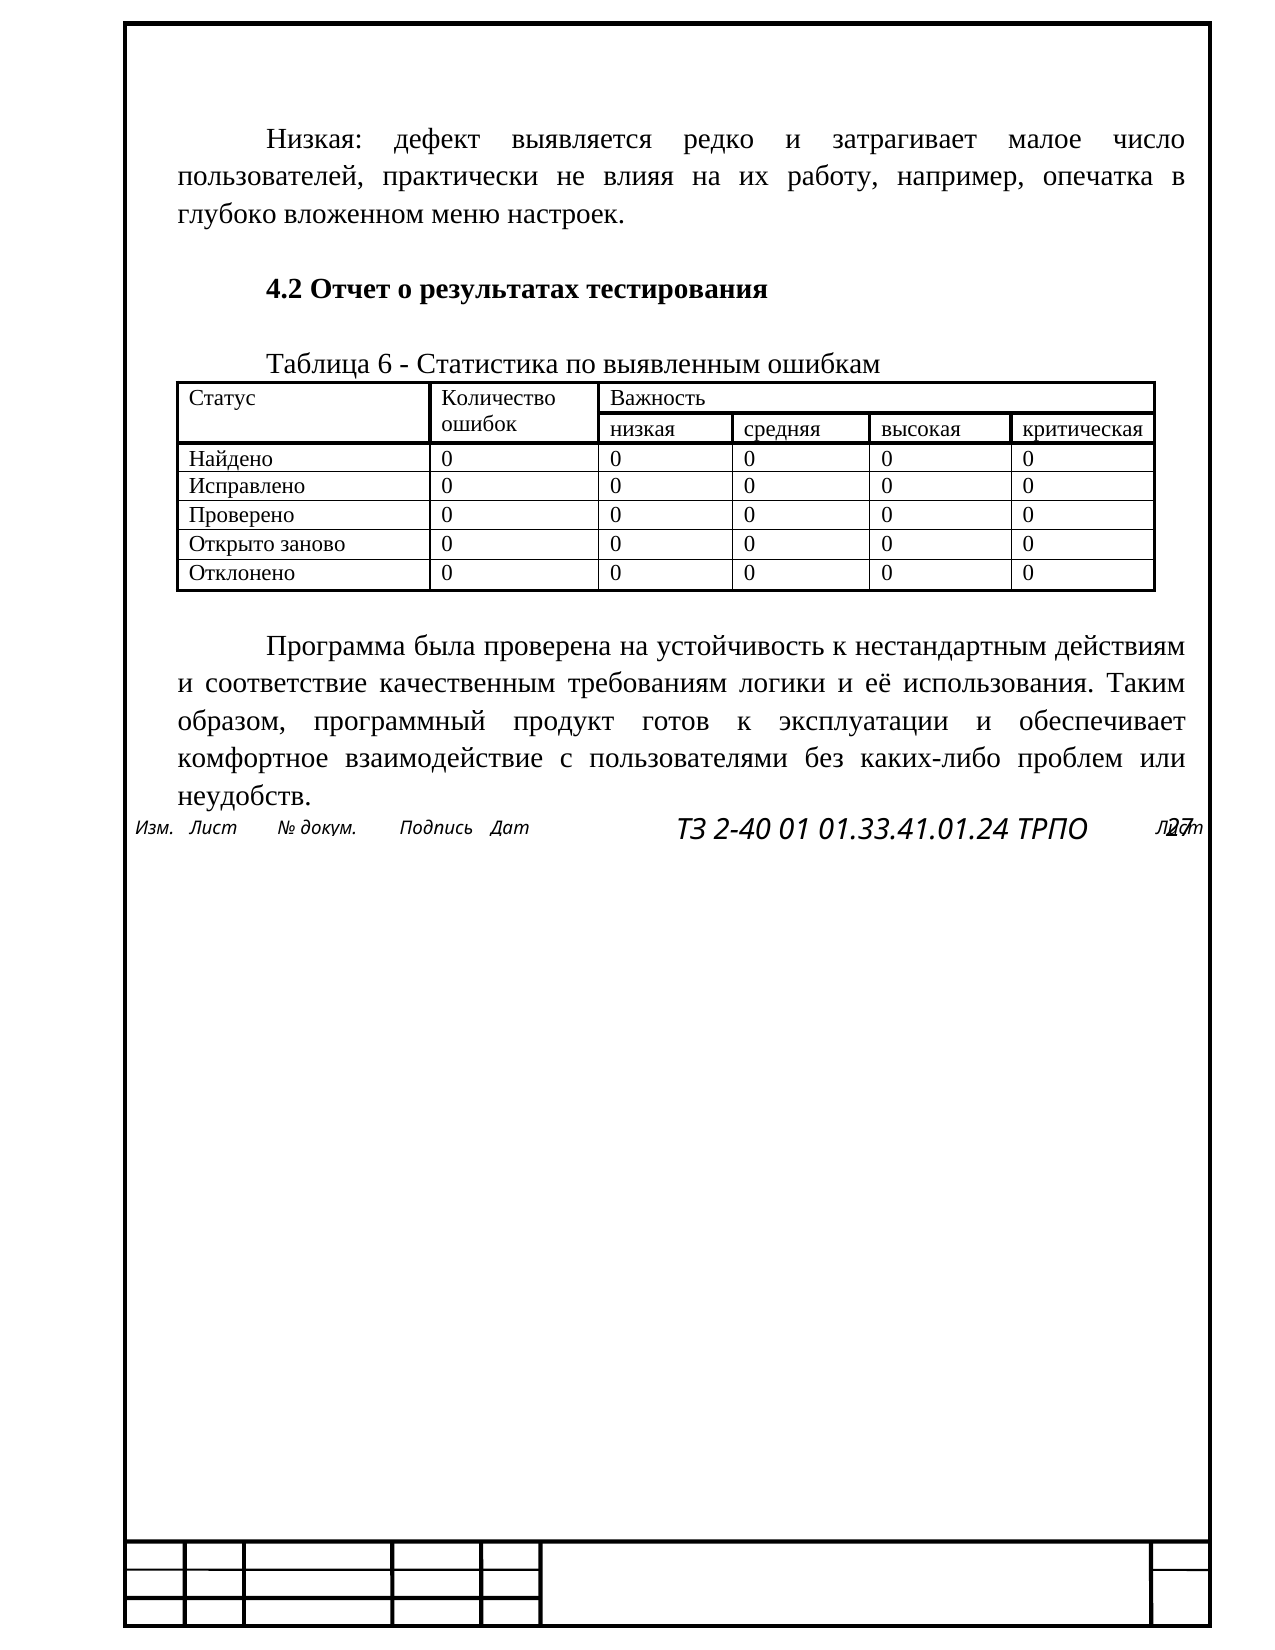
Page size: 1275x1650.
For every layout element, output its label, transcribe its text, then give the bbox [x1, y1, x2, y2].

table_cell Исправлено [179, 472, 429, 500]
table_header Важность [600, 384, 1153, 411]
table_cell критическая [1013, 415, 1153, 441]
table_cell 0 [733, 560, 869, 588]
table_cell Проверено [179, 501, 429, 529]
table_cell средняя [734, 415, 868, 441]
table_cell 0 [599, 472, 732, 500]
table_cell 0 [733, 472, 869, 500]
text Программа была проверена на устойчивость к нестандартным действиям и соответствие качественным требованиям логики и её использования. Таким образом, программный продукт готов к эксплуатации и обеспечивает комфортное взаимодействие с пользователями без каких-либо проблем или неудобств. [177, 625, 1186, 813]
text Таблица 6 - Статистика по выявленным ошибкам [177, 343, 1186, 381]
table_cell 0 [870, 445, 1011, 471]
table_cell 0 [431, 530, 598, 558]
table_cell 0 [870, 530, 1011, 558]
table_cell 0 [733, 530, 869, 558]
table_cell 0 [599, 560, 732, 588]
table_cell высокая [871, 415, 1009, 441]
table_cell 0 [733, 445, 869, 471]
table_cell 0 [1012, 472, 1153, 500]
table_cell 0 [431, 560, 598, 588]
table_cell Отклонено [179, 560, 429, 588]
table_cell 0 [1012, 501, 1153, 529]
table_cell 0 [1012, 560, 1153, 588]
table_cell 0 [599, 530, 732, 558]
table_cell 0 [1012, 445, 1153, 471]
table_cell Открыто заново [179, 530, 429, 558]
table_cell 0 [1012, 530, 1153, 558]
text 4.2 Отчет о результатах тестирования [177, 268, 1186, 306]
table_cell 0 [870, 501, 1011, 529]
table_cell 0 [599, 501, 732, 529]
table_header Статус [179, 384, 428, 441]
table_cell 0 [870, 560, 1011, 588]
text Низкая: дефект выявляется редко и затрагивает малое число пользователей, практически не влияя на их работу, например, опечатка в глубоко вложенном меню настроек. [177, 118, 1186, 231]
table_cell 0 [733, 501, 869, 529]
table_cell 0 [431, 501, 598, 529]
table_cell Найдено [179, 445, 429, 471]
table_cell 0 [599, 445, 732, 471]
table_cell низкая [600, 415, 731, 441]
table_cell 0 [431, 445, 598, 471]
table_cell 0 [431, 472, 598, 500]
table_header Количество ошибок [432, 384, 597, 441]
table_cell 0 [870, 472, 1011, 500]
